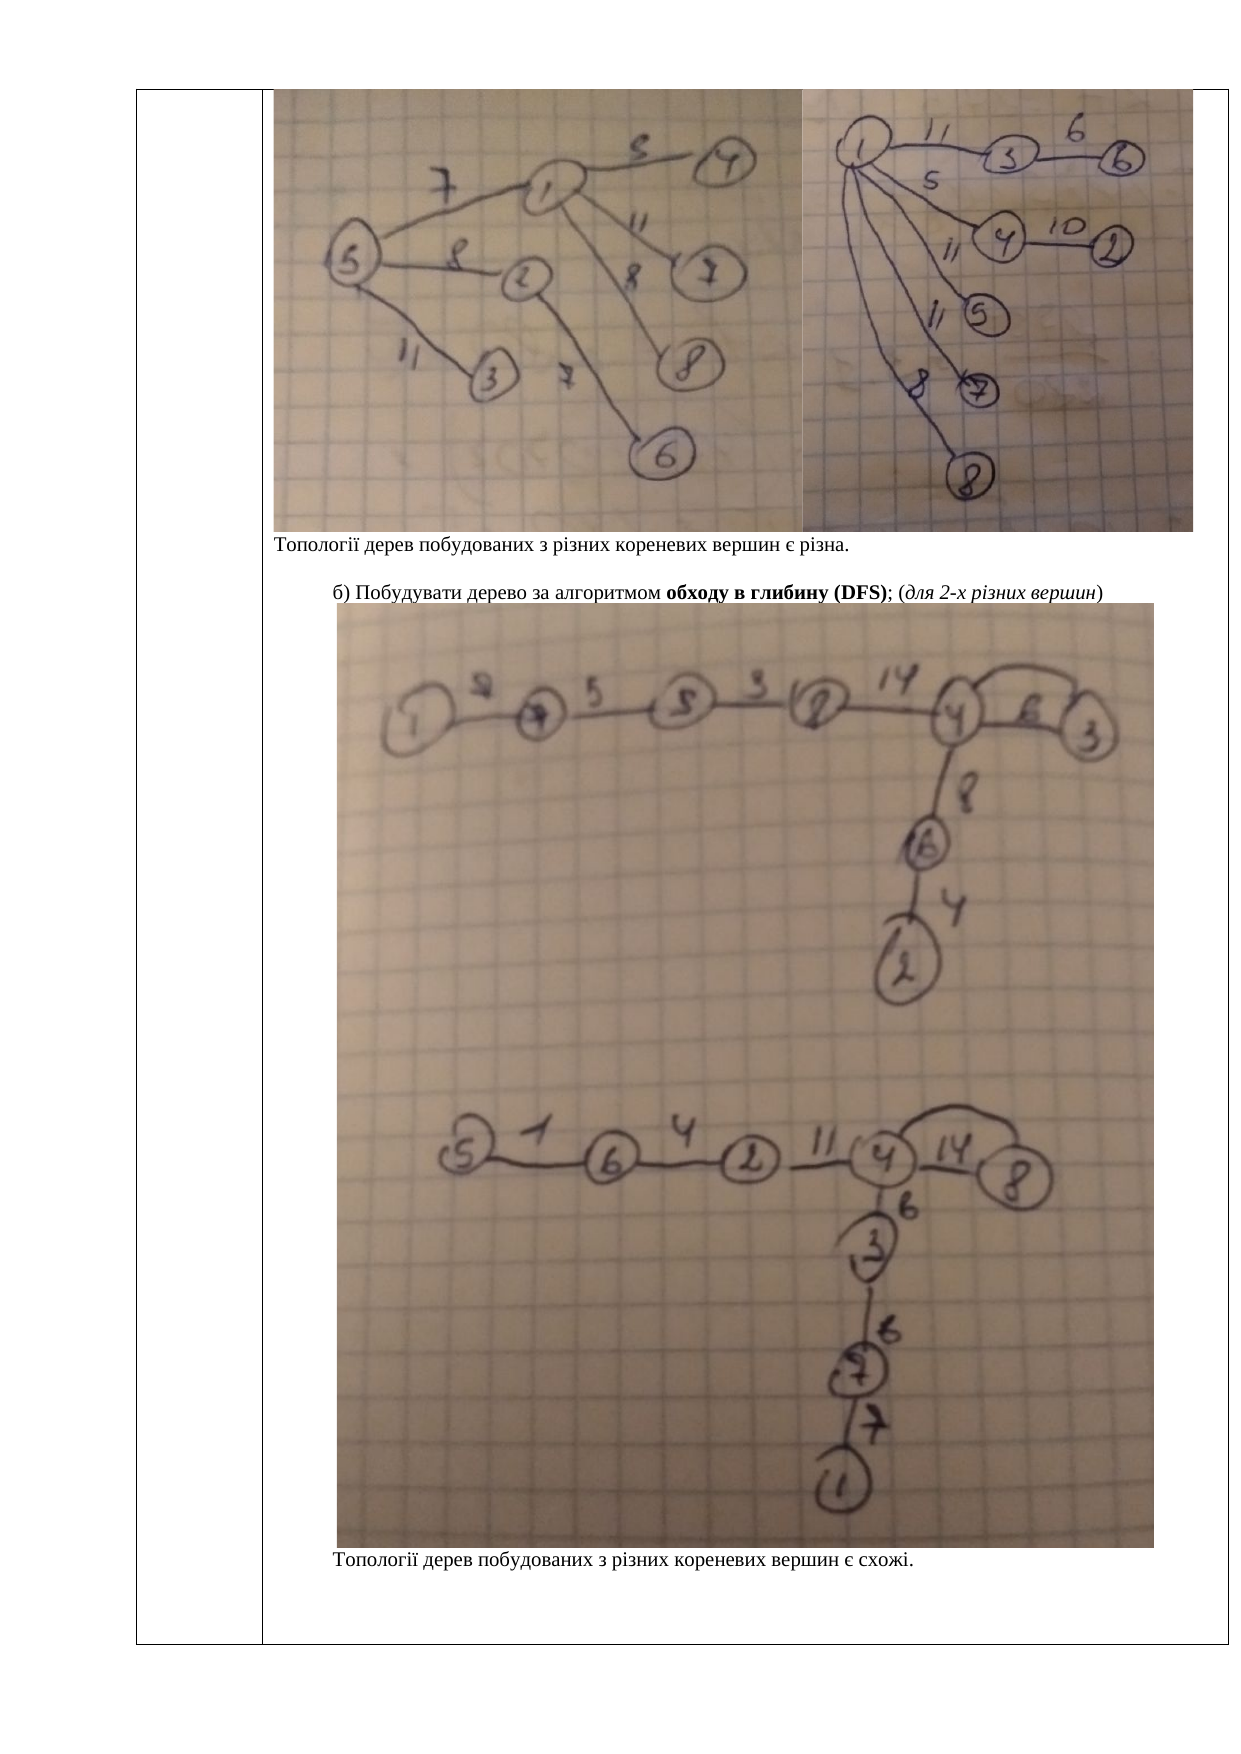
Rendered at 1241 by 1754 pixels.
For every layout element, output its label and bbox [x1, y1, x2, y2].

picture [273, 89, 1194, 532]
picture [336, 603, 1154, 1548]
table_cell [263, 90, 1228, 1643]
table_cell [137, 90, 262, 1643]
